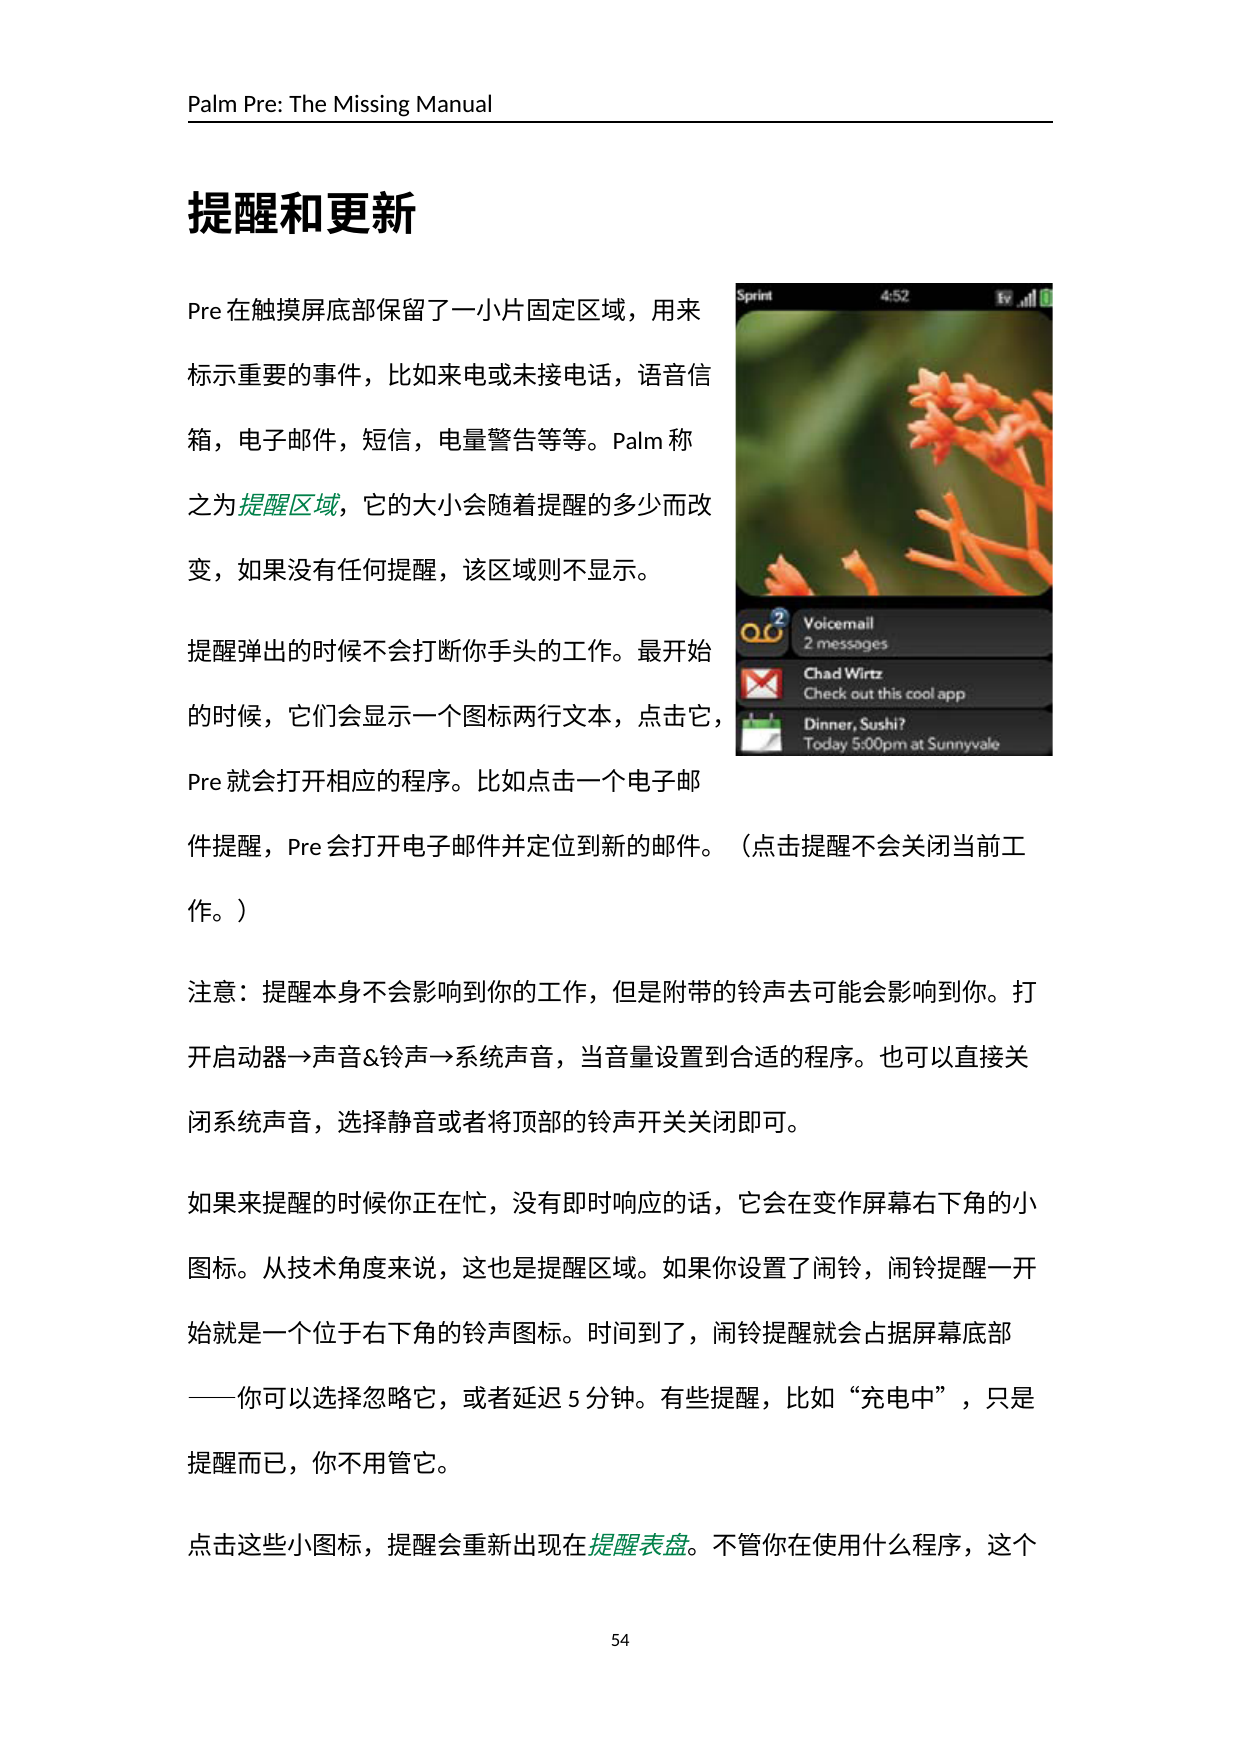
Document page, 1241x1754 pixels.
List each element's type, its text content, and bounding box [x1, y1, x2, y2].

text 注意：提醒本身不会影响到你的工作，但是附带的铃声去可能会影响到你。打开启动器→声音&铃声→系统声音，当音量设置到合适的程序。也可以直接关闭系统声音，选择静音或者将顶部的铃声开关关闭即可。 [187, 958, 1053, 1153]
text 提醒弹出的时候不会打断你手头的工作。最开始的时候，它们会显示一个图标两行文本，点击它，Pre就会打开相应的程序。比如点击一个电子邮件提醒，Pre会打开电子邮件并定位到新的邮件。（点击提醒不会关闭当前工作。） [187, 617, 1053, 942]
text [187, 1511, 1053, 1576]
text 如果来提醒的时候你正在忙，没有即时响应的话，它会在变作屏幕右下角的小图标。从技术角度来说，这也是提醒区域。如果你设置了闹铃，闹铃提醒一开始就是一个位于右下角的铃声图标。时间到了，闹铃提醒就会占据屏幕底部——你可以选择忽略它，或者延迟5分钟。有些提醒，比如“充电中”，只是提醒而已，你不用管它。 [187, 1169, 1053, 1494]
text 提醒和更新 [187, 162, 1053, 259]
text Pre在触摸屏底部保留了一小片固定区域，用来标示重要的事件，比如来电或未接电话，语音信箱，电子邮件，短信，电量警告等等。Palm称之为提醒区域，它的大小会随着提醒的多少而改变，如果没有任何提醒，该区域则不显示。 [187, 276, 1053, 601]
